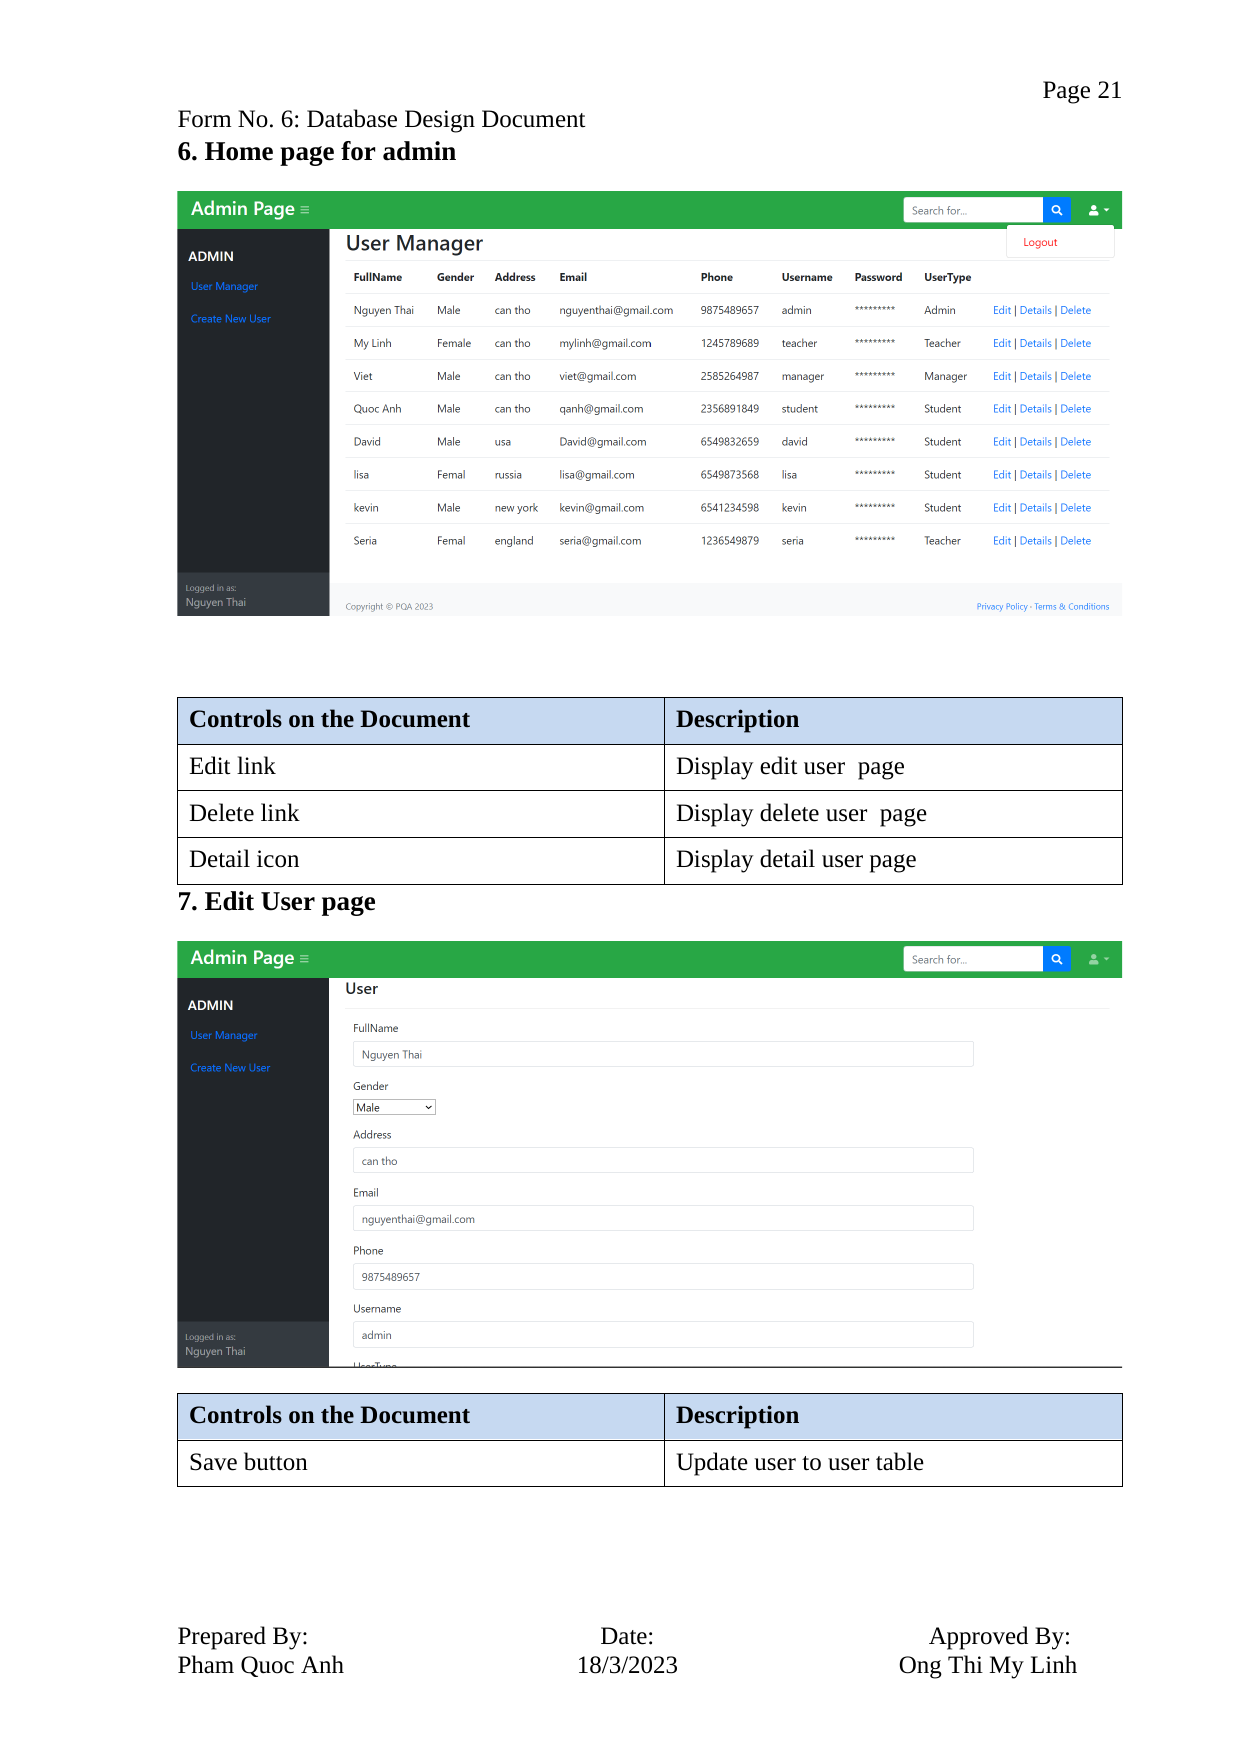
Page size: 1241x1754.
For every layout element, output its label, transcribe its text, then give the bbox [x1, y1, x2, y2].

table_header Description [665, 1394, 1122, 1439]
table_cell Delete link [178, 791, 664, 837]
table_cell Update user to user table [665, 1441, 1122, 1486]
table_cell Save button [178, 1441, 664, 1486]
table_header Controls on the Document [178, 1394, 664, 1439]
table_cell Detail icon [178, 838, 664, 883]
text 6. Home page for admin [177, 134, 1122, 166]
table_cell Display edit user page [665, 745, 1122, 790]
table_cell Display delete user page [665, 791, 1122, 837]
table_cell Display detail user page [665, 838, 1122, 883]
table_header Controls on the Document [178, 698, 664, 744]
table_cell Edit link [178, 745, 664, 790]
picture [177, 941, 1123, 1368]
text 7. Edit User page [177, 885, 1122, 916]
picture [177, 191, 1123, 616]
table_header Description [665, 698, 1122, 744]
